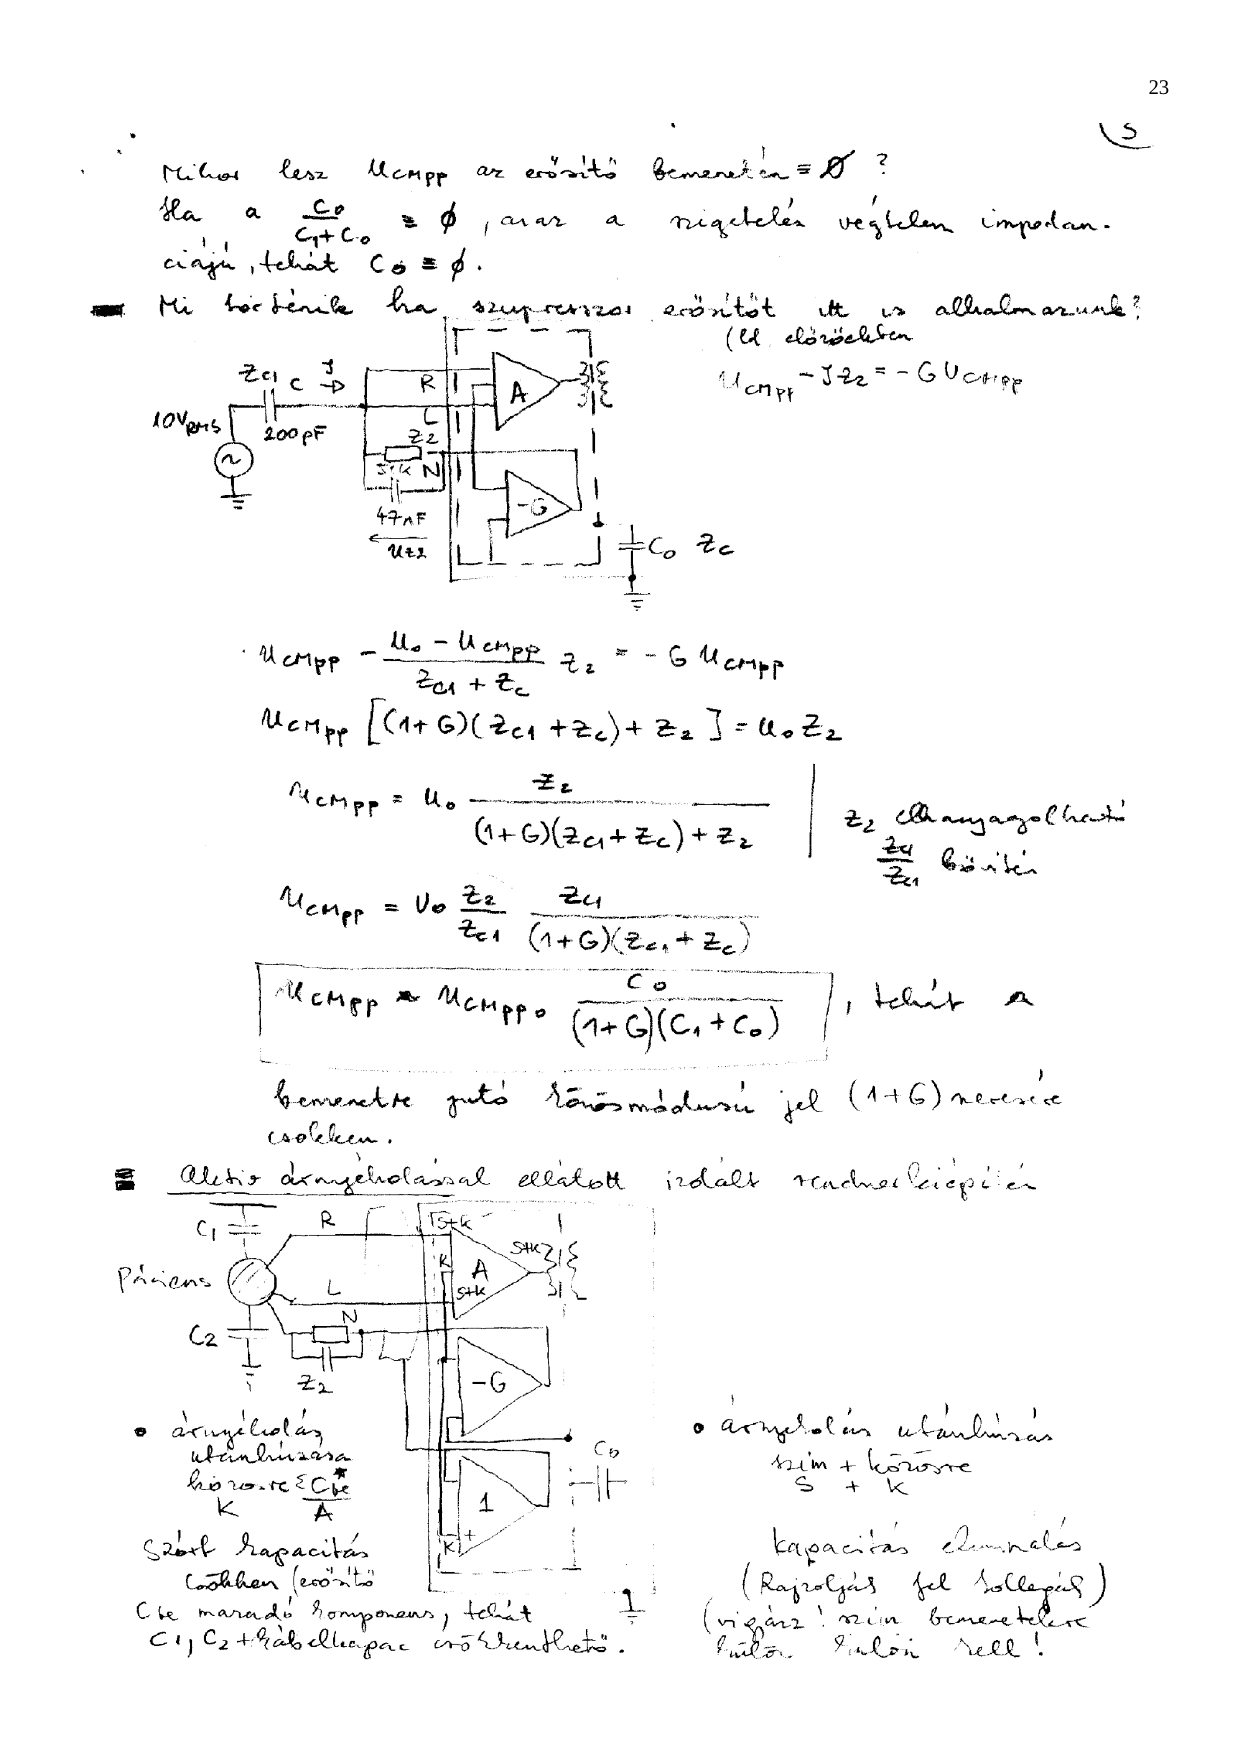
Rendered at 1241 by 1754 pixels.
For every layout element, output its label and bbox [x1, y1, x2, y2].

picture [56, 123, 1169, 1677]
